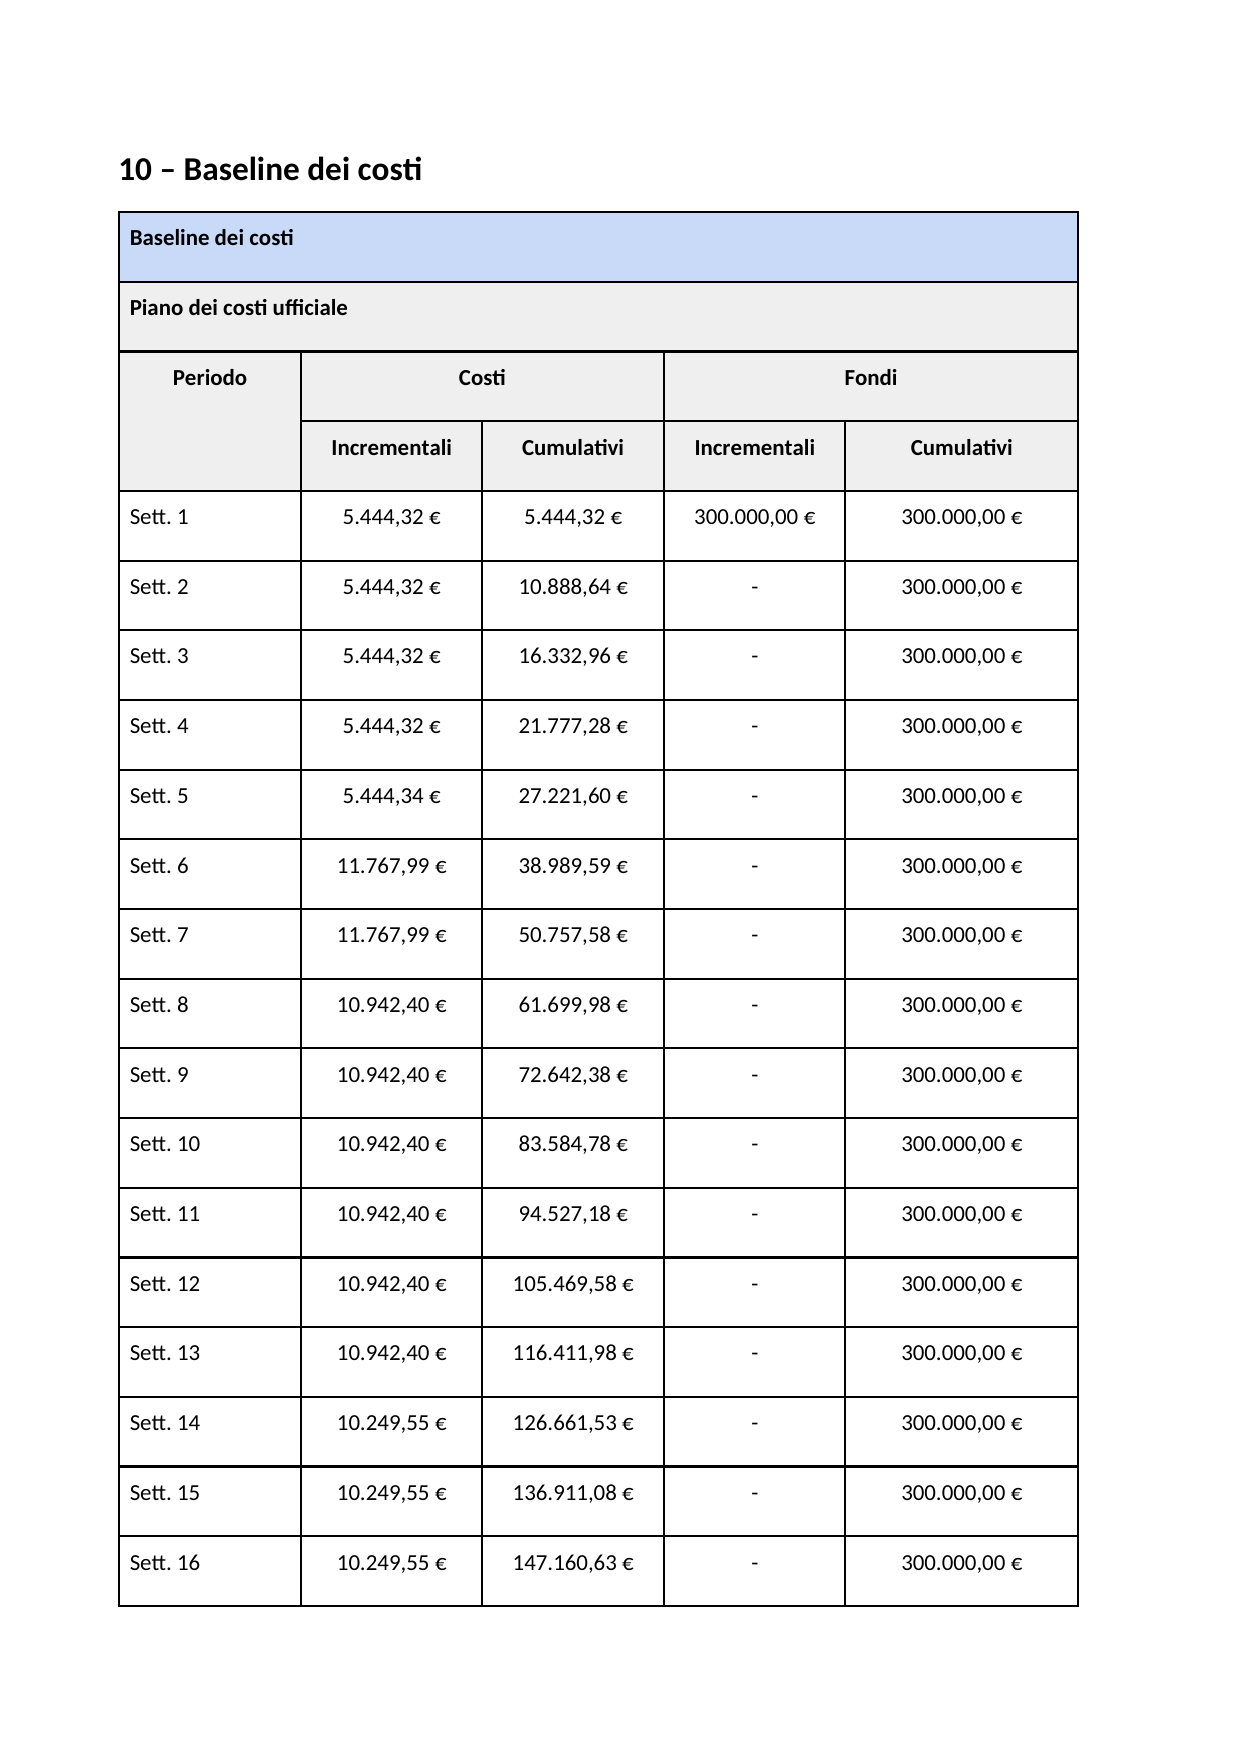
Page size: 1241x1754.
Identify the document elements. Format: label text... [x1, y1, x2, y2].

table_header Baseline dei costi [120, 213, 1077, 281]
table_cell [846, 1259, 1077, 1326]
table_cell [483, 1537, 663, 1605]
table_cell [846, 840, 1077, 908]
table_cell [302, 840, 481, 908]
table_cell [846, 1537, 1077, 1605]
table_cell Sett. 1 [120, 492, 300, 559]
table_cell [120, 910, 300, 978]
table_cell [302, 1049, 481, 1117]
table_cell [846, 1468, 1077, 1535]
table_cell Sett. 5 [120, 771, 300, 838]
table_cell 27.221,60 € [483, 771, 663, 838]
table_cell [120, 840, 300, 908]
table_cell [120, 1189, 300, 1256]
table_cell Sett. 2 [120, 562, 300, 629]
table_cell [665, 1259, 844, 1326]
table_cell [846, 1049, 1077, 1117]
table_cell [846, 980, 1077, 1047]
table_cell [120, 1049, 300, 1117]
table_cell Fondi [665, 353, 1077, 420]
table_cell 300.000,00 € [846, 701, 1077, 768]
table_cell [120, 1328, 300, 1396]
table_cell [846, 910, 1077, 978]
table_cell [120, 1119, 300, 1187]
table_cell 10.888,64 € [483, 562, 663, 629]
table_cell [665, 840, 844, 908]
table_cell Costi [302, 353, 663, 420]
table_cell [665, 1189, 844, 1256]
table_cell Incrementali [665, 422, 844, 490]
table_cell Sett. 4 [120, 701, 300, 768]
table_cell - [665, 631, 844, 699]
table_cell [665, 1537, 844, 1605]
table_cell Incrementali [302, 422, 481, 490]
table_cell - [665, 701, 844, 768]
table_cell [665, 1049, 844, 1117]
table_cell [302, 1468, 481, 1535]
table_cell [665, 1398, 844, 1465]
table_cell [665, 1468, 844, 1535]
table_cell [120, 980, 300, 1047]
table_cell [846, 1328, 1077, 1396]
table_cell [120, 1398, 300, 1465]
table_cell 5.444,32 € [483, 492, 663, 559]
table_cell 5.444,32 € [302, 701, 481, 768]
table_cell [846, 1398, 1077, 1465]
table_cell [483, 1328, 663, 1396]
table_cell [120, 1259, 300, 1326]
table_cell Cumulativi [483, 422, 663, 490]
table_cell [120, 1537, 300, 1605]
text 10 – Baseline dei costi [118, 148, 1122, 188]
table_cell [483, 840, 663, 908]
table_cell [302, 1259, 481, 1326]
table_cell 300.000,00 € [846, 562, 1077, 629]
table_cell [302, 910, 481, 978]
table_cell 5.444,34 € [302, 771, 481, 838]
table_cell Cumulativi [846, 422, 1077, 490]
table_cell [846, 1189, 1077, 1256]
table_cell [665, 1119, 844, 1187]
table_cell 300.000,00 € [665, 492, 844, 559]
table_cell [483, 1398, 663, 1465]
table_cell Sett. 3 [120, 631, 300, 699]
table_cell 300.000,00 € [846, 631, 1077, 699]
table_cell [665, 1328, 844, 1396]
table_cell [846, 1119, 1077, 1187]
table_cell 16.332,96 € [483, 631, 663, 699]
table_cell 21.777,28 € [483, 701, 663, 768]
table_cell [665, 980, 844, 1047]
table_cell - [665, 771, 844, 838]
table_cell Periodo [120, 353, 300, 490]
table_cell 300.000,00 € [846, 771, 1077, 838]
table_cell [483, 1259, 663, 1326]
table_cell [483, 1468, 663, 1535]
table_cell 5.444,32 € [302, 562, 481, 629]
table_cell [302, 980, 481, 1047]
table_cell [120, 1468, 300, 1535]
table_cell 300.000,00 € [846, 492, 1077, 559]
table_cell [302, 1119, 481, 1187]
table_cell Piano dei costi ufficiale [120, 283, 1077, 350]
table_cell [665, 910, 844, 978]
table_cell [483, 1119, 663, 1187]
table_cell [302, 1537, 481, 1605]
table_cell 5.444,32 € [302, 492, 481, 559]
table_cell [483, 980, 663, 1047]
table_cell 5.444,32 € [302, 631, 481, 699]
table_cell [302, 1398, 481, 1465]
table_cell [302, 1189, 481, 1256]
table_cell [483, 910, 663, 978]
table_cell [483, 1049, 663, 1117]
table_cell - [665, 562, 844, 629]
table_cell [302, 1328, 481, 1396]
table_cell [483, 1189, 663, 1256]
